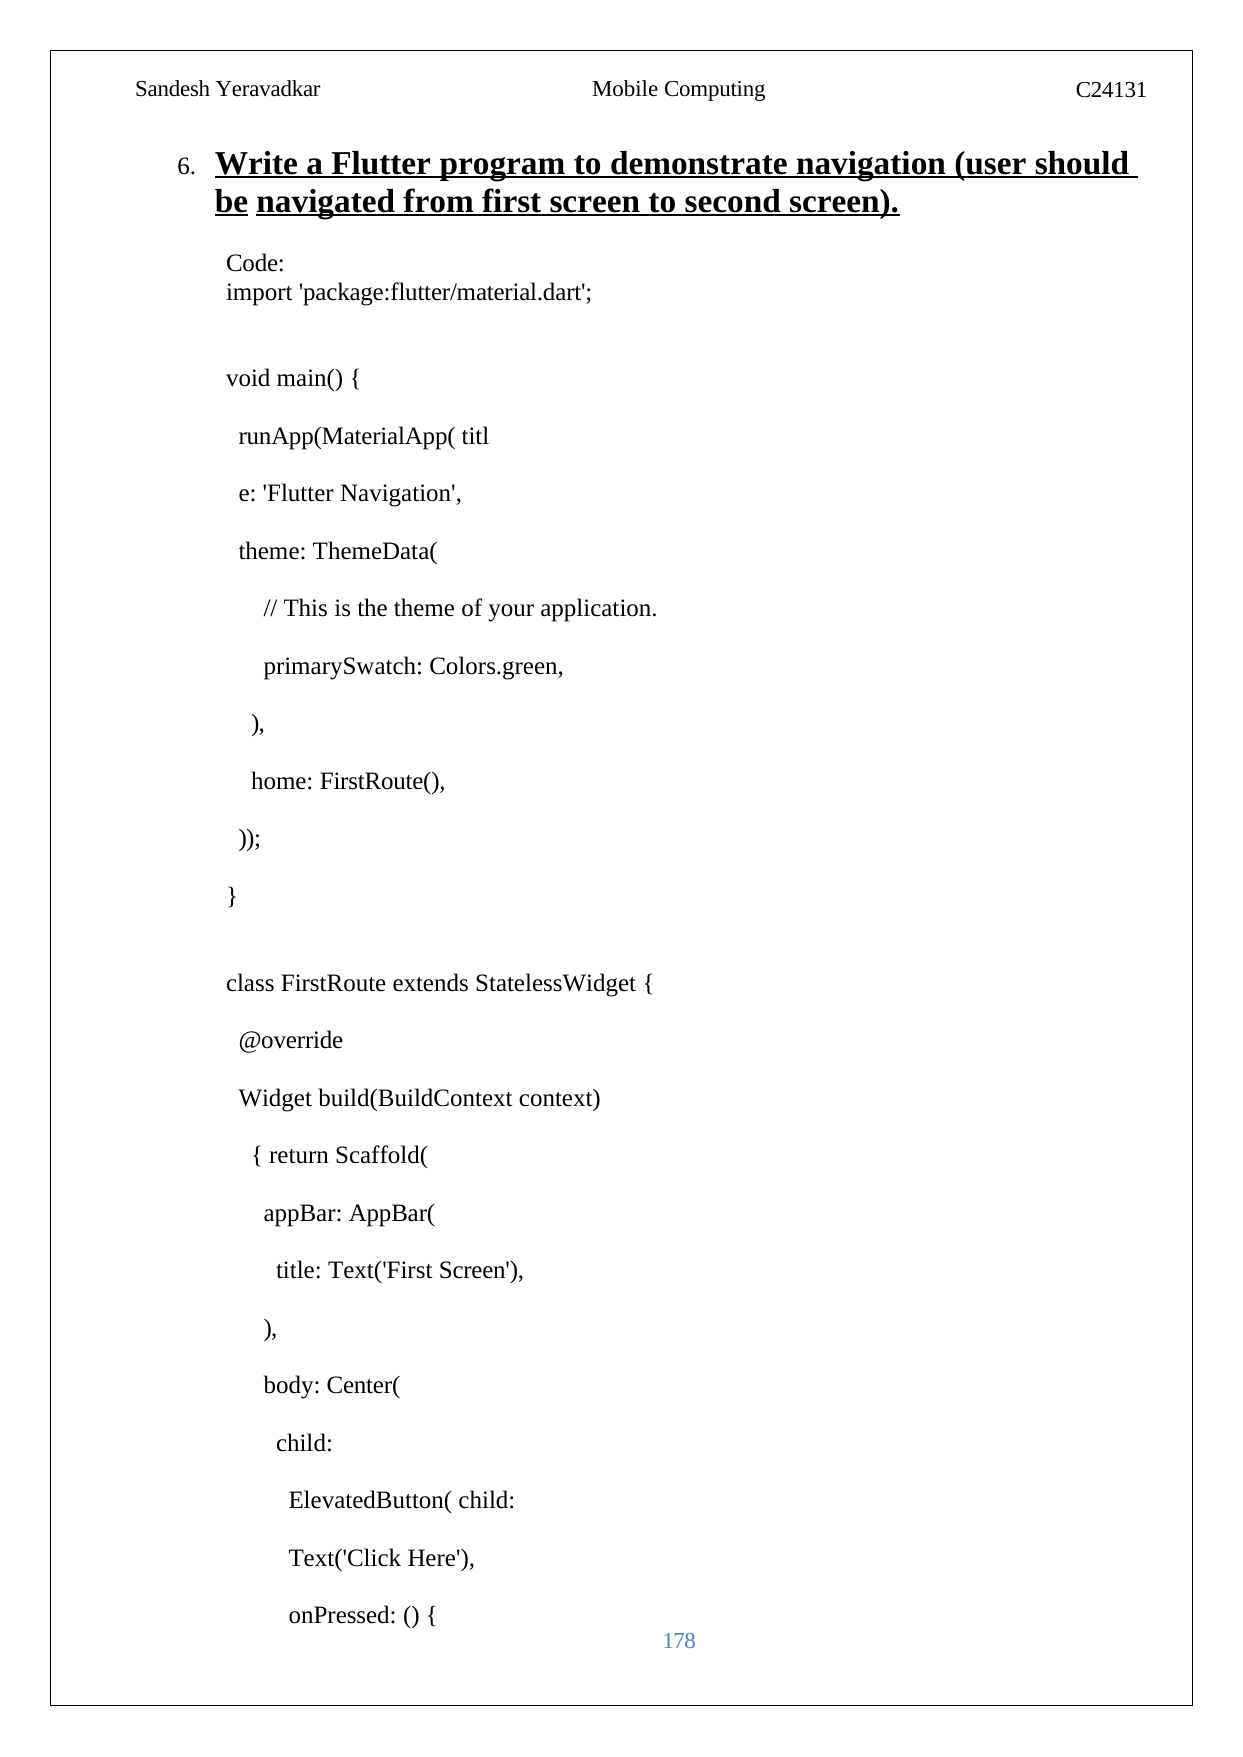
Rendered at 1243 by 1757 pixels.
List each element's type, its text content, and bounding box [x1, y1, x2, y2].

text ), [263, 1313, 1184, 1341]
text // This is the theme of your application. primarySwatch: Colors.green, [263, 593, 715, 680]
text title: Text('First Screen'), [276, 1255, 1184, 1284]
text home: FirstRoute(), [251, 766, 1184, 795]
text } [226, 881, 1184, 910]
text Code: [226, 248, 1184, 277]
text ), [251, 708, 1184, 737]
text child: ElevatedButton( child: Text('Click Here'), onPressed: () { [276, 1428, 537, 1629]
text void main() { runApp(MaterialApp( title: 'Flutter Navigation', theme: ThemeData( [226, 363, 496, 565]
text Widget build(BuildContext context) { return Scaffold( [238, 1083, 637, 1169]
text )); [238, 823, 1184, 852]
text class FirstRoute extends StatelessWidget { @override [226, 968, 715, 1054]
text appBar: AppBar( [263, 1198, 1184, 1226]
list Write a Flutter program to demonstrate navigation (user should be navigated from first screen to second screen). [177, 143, 1169, 219]
text body: Center( [263, 1370, 1184, 1399]
text import 'package:flutter/material.dart'; [226, 277, 1184, 306]
